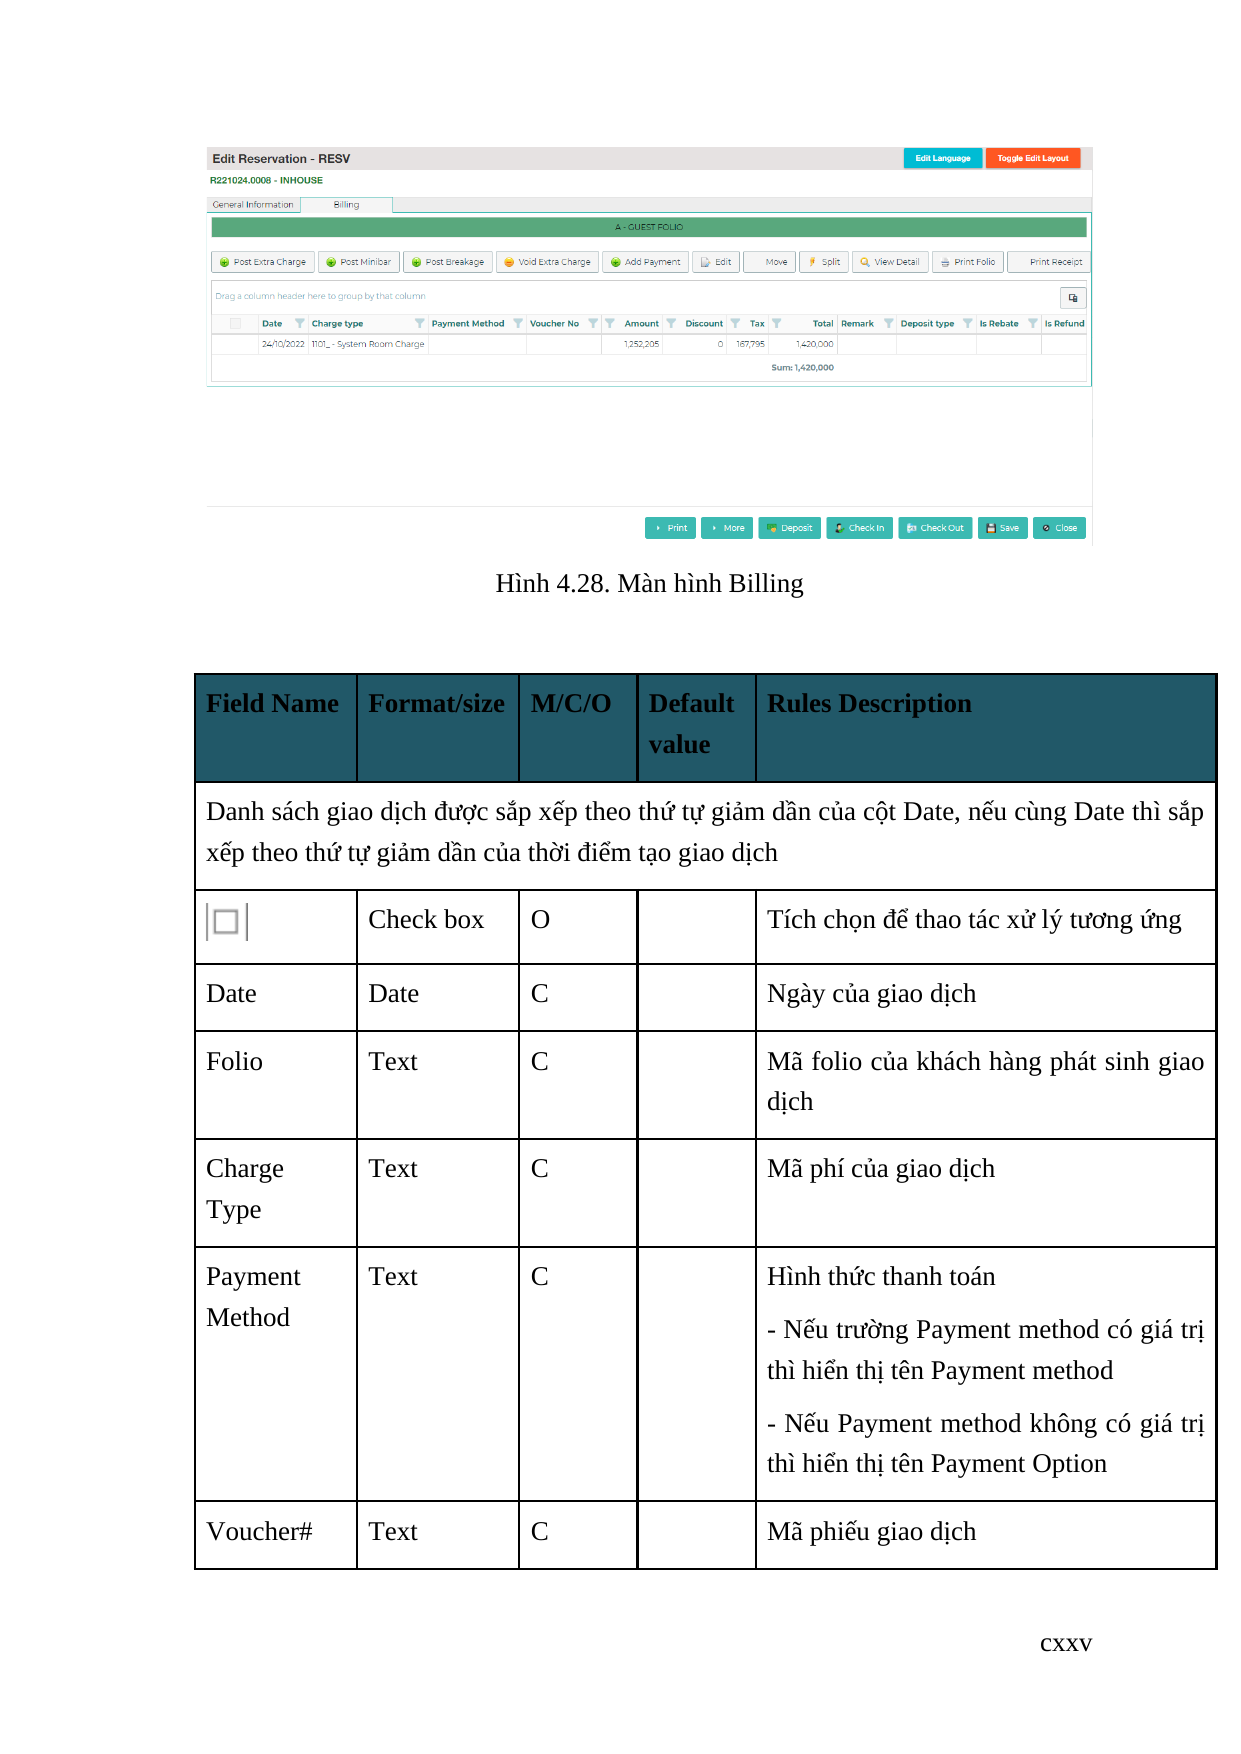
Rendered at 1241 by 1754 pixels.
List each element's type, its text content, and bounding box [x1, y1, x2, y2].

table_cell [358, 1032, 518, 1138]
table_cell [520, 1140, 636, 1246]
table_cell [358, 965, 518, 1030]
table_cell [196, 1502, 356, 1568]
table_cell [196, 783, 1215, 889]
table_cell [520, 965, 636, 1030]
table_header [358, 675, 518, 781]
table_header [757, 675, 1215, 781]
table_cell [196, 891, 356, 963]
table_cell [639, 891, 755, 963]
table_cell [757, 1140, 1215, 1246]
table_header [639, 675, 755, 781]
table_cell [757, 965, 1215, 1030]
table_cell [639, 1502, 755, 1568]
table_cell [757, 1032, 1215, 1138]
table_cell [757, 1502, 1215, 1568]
picture [205, 903, 248, 941]
picture [206, 147, 1093, 546]
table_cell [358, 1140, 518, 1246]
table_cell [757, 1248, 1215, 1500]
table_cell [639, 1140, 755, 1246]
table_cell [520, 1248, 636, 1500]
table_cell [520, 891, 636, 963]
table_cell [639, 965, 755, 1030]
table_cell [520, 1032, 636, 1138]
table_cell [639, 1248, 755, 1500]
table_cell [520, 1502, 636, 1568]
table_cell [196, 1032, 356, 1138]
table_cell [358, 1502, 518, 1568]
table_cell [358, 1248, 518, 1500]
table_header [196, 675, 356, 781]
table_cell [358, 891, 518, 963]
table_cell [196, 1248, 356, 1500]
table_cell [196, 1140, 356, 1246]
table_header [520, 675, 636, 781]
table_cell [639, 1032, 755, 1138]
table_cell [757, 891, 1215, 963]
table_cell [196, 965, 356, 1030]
